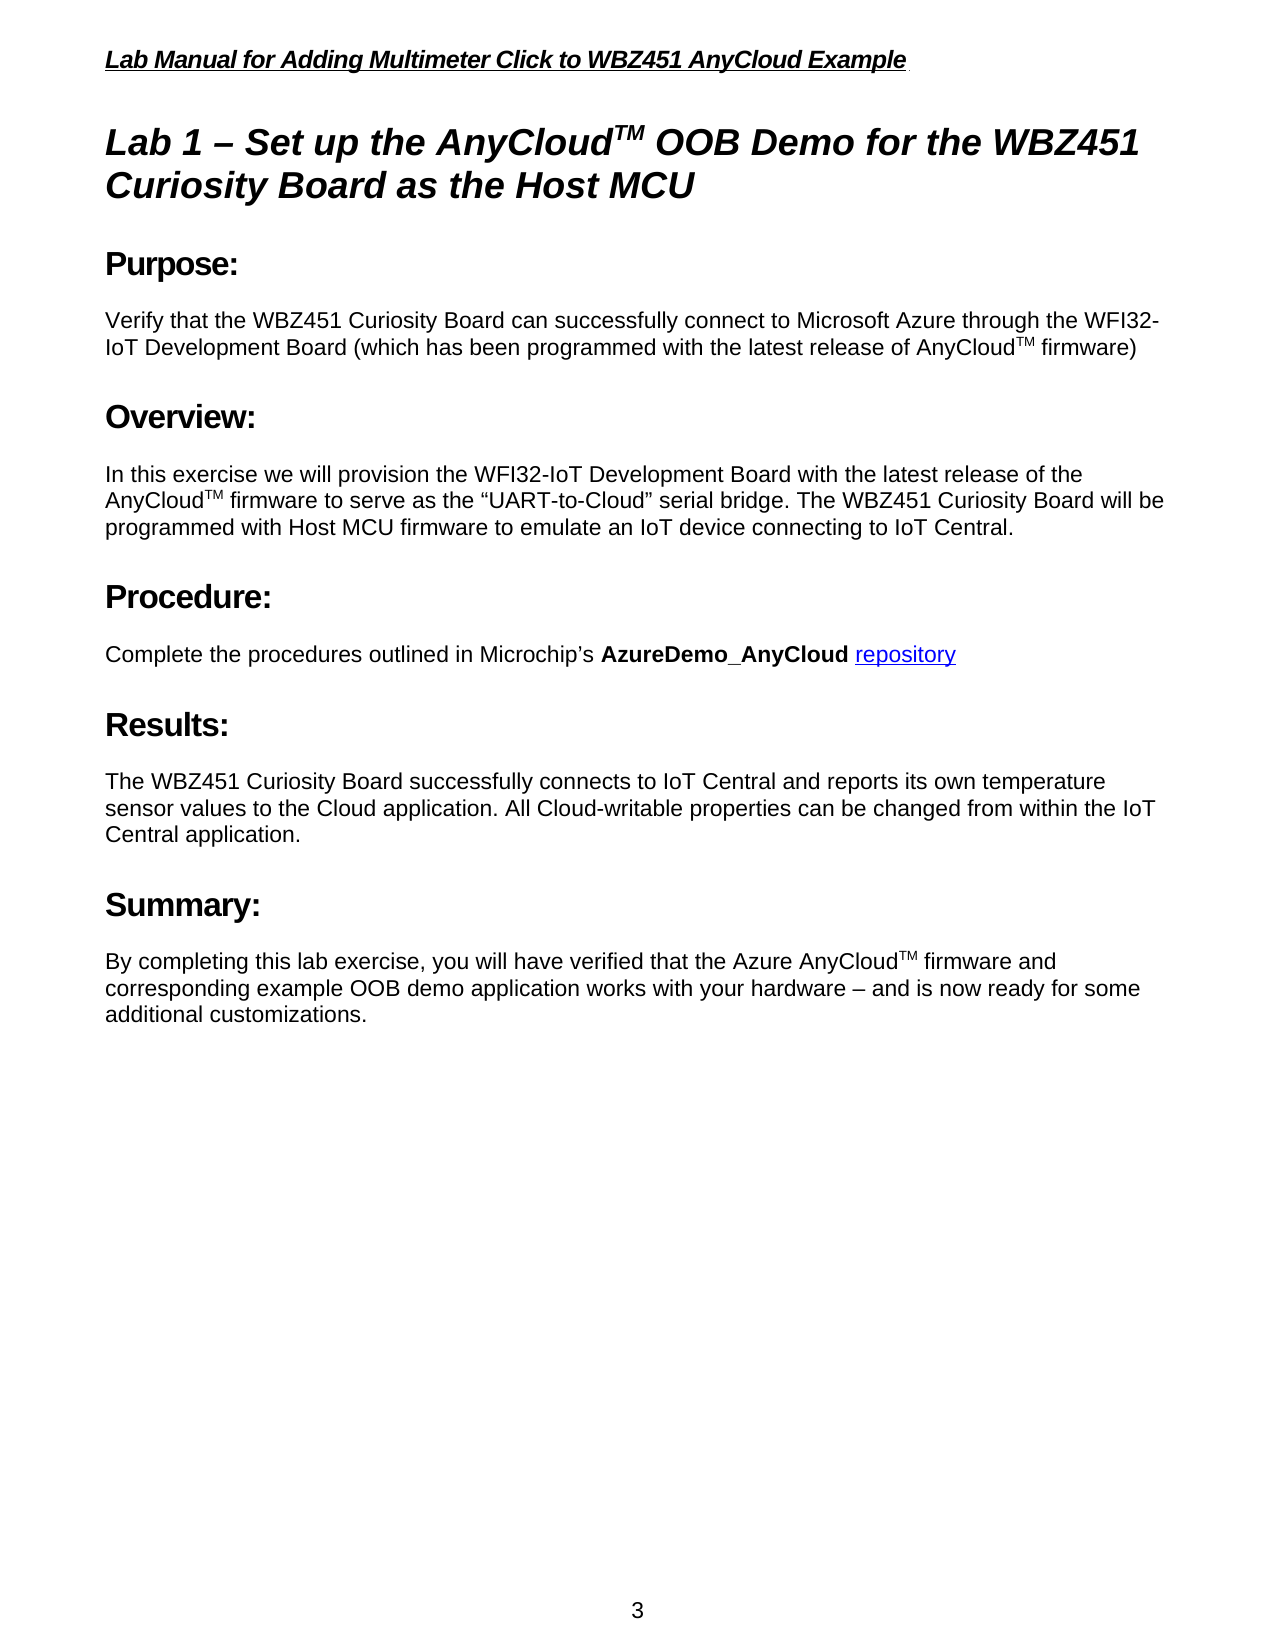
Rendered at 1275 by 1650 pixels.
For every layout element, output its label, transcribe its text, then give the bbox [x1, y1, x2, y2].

subtitle Lab 1 – Set up the AnyCloudTM OOB Demo for the WBZ451 Curiosity Board as the Host MCU [105, 120, 1170, 206]
text Purpose: [105, 244, 1166, 282]
text Complete the procedures outlined in Microchip’s AzureDemo_AnyCloud repository [105, 641, 1170, 667]
text By completing this lab exercise, you will have verified that the Azure AnyCloudTM firmware and corresponding example OOB demo application works with your hardware – and is now ready for some additional customizations. [105, 948, 1170, 1027]
text Results: [105, 705, 421, 743]
text Procedure: [105, 577, 1170, 616]
text Overview: [105, 397, 421, 436]
text In this exercise we will provision the WFI32-IoT Development Board with the latest release of the AnyCloudTM firmware to serve as the “UART-to-Cloud” serial bridge. The WBZ451 Curiosity Board will be programmed with Host MCU firmware to emulate an IoT device connecting to IoT Central. [105, 461, 1170, 540]
text Verify that the WBZ451 Curiosity Board can successfully connect to Microsoft Azure through the WFI32-IoT Development Board (which has been programmed with the latest release of AnyCloudTM firmware) [105, 307, 1170, 360]
text The WBZ451 Curiosity Board successfully connects to IoT Central and reports its own temperature sensor values to the Cloud application. All Cloud-writable properties can be changed from within the IoT Central application. [105, 768, 1170, 847]
text Summary: [105, 885, 1170, 923]
